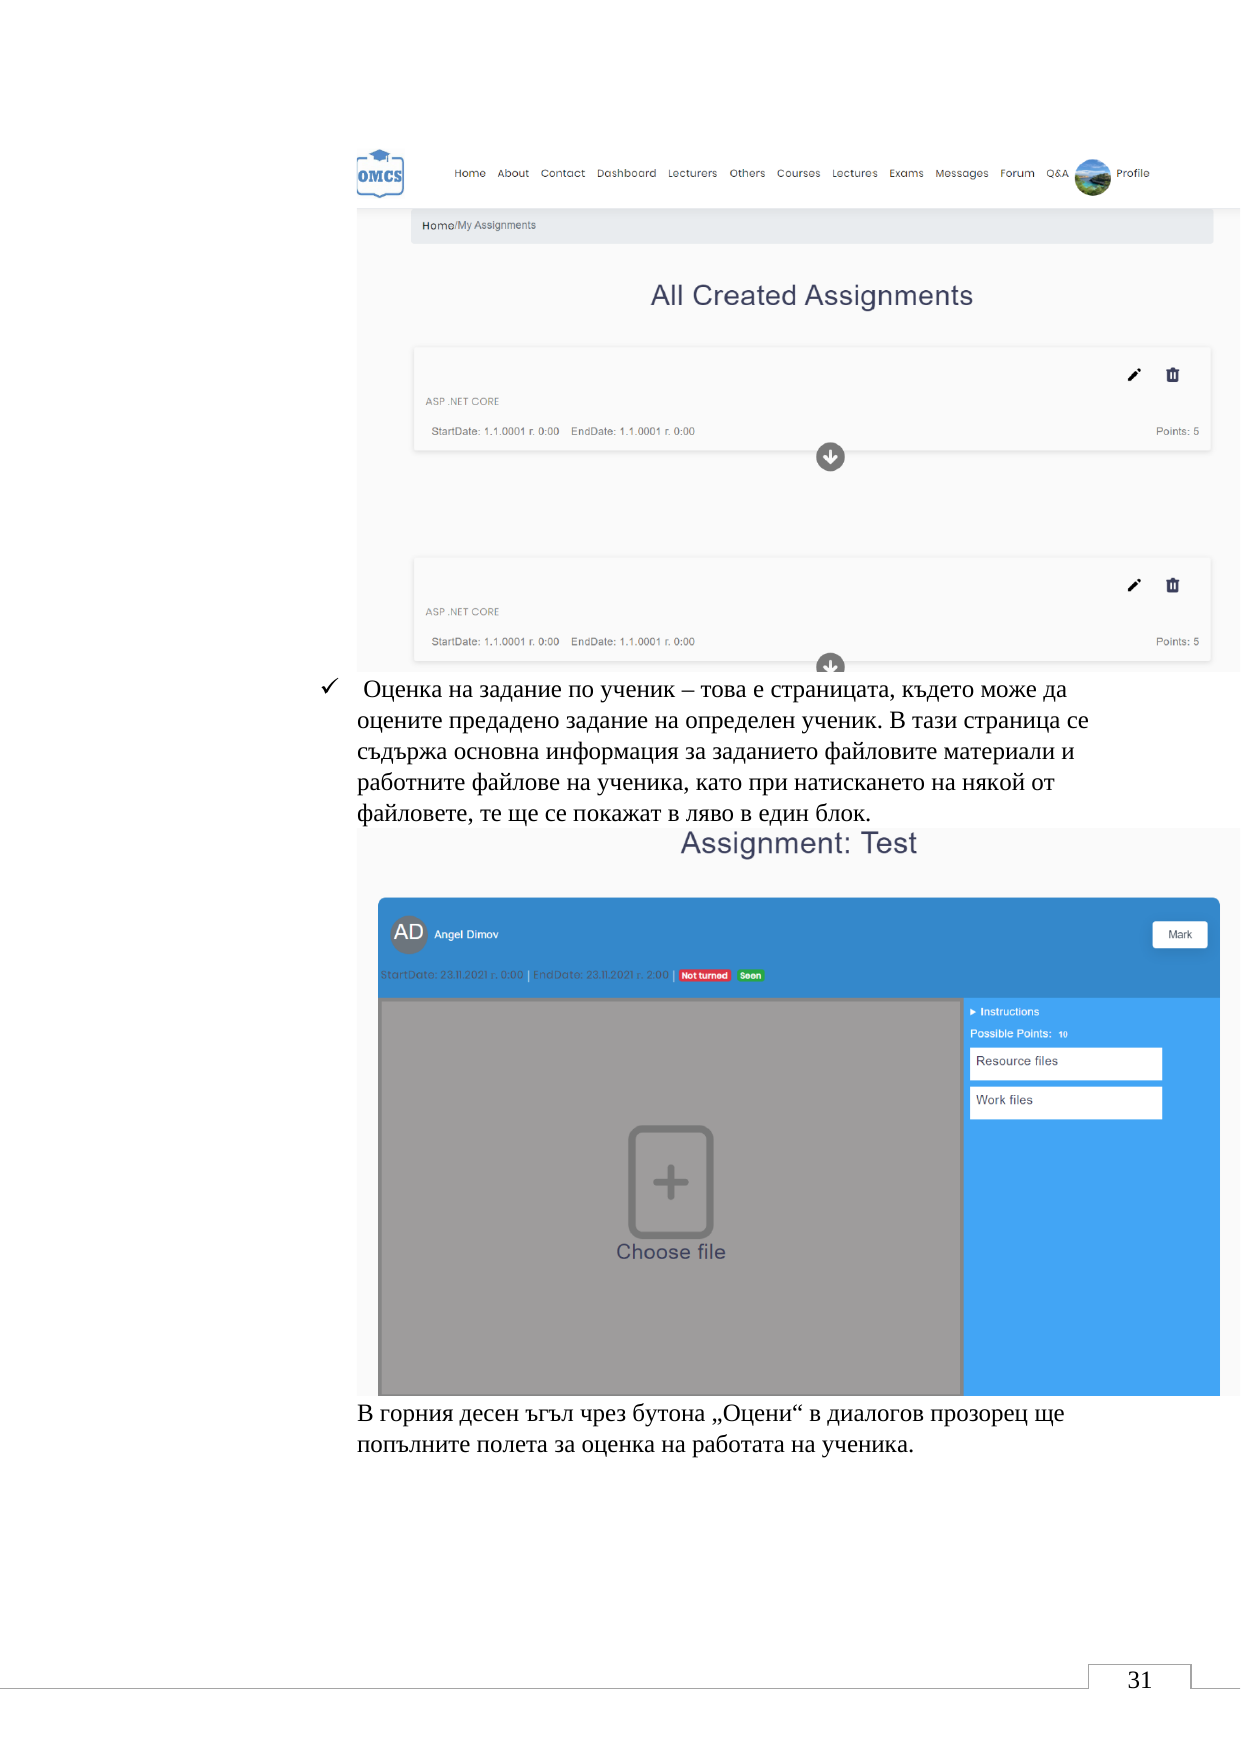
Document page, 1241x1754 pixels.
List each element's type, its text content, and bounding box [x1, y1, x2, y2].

picture [356, 147, 1241, 672]
list В горния десен ъгъл чрез бутона „Оцени“ в диалогов прозорец ще попълните полета за оценка на работата на ученика. [357, 1398, 1092, 1458]
picture [356, 828, 1241, 1396]
list Оценка на задание по ученик – това e страницата, където може да оцените предадено задание на определен ученик. В тази страница се съдържа основна информация за заданието файловите материали и работните файлове на ученика, като при натискането на някой от файловете, те ще се покажат в ляво в един блок. [319, 674, 1092, 827]
